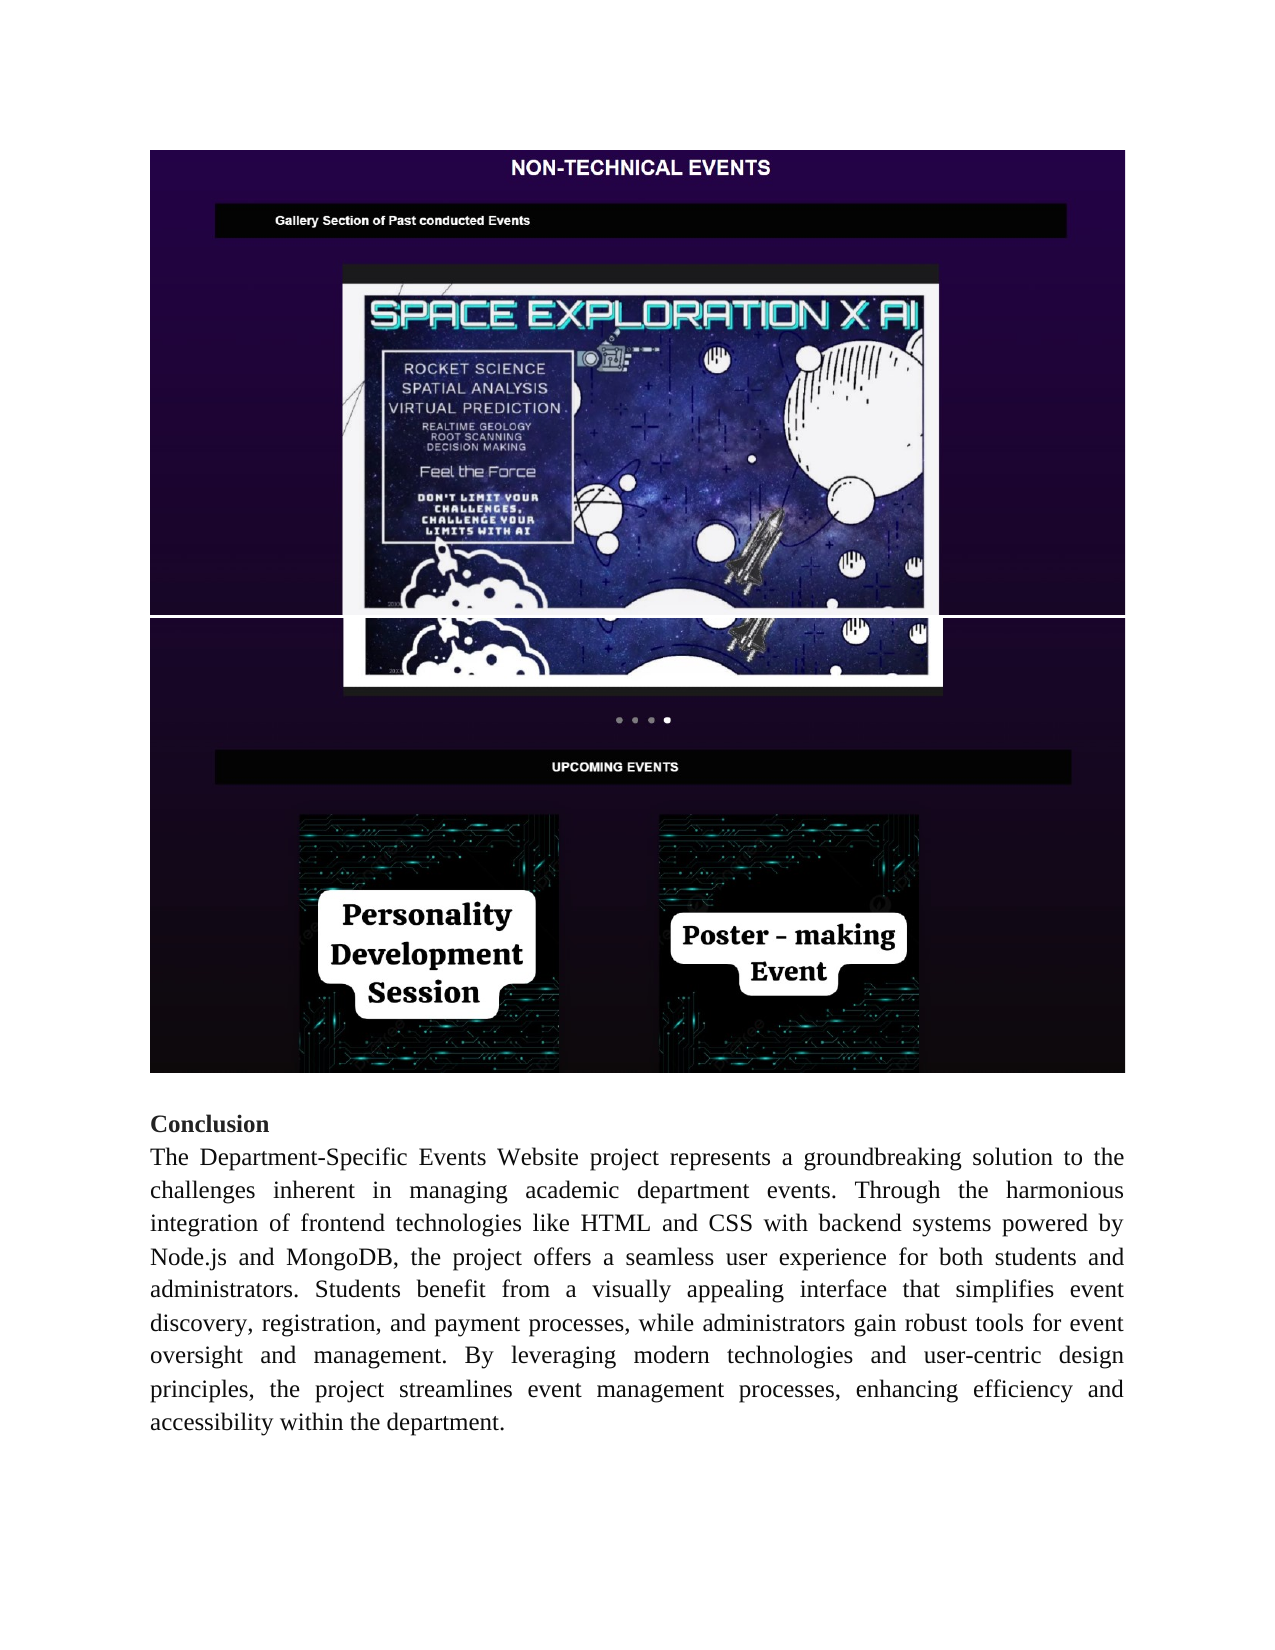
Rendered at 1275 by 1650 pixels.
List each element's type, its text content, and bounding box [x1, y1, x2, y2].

picture [150, 618, 1125, 1073]
text Conclusion [150, 1109, 1125, 1138]
picture [150, 150, 1125, 615]
